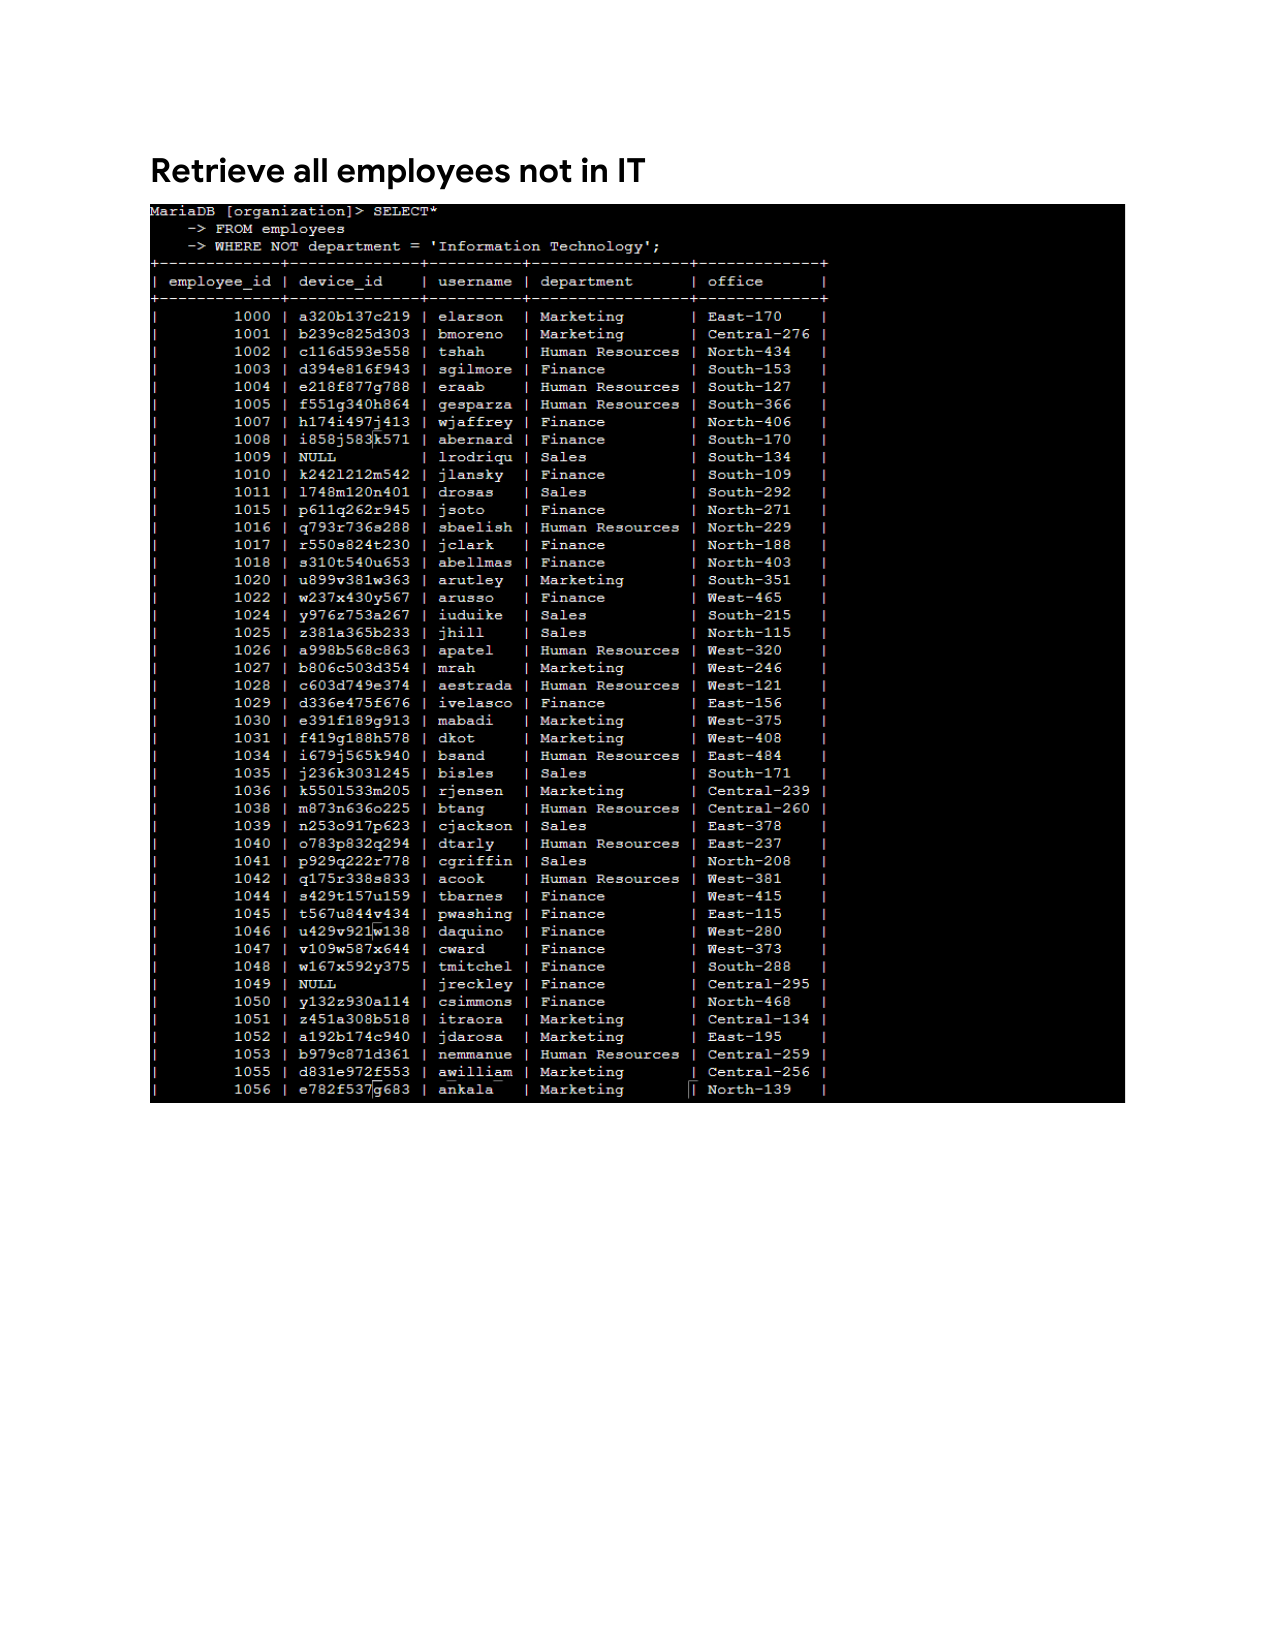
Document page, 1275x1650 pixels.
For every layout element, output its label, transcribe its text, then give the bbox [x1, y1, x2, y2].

subtitle Retrieve all employees not in IT [150, 150, 1125, 192]
picture [150, 204, 1125, 1103]
